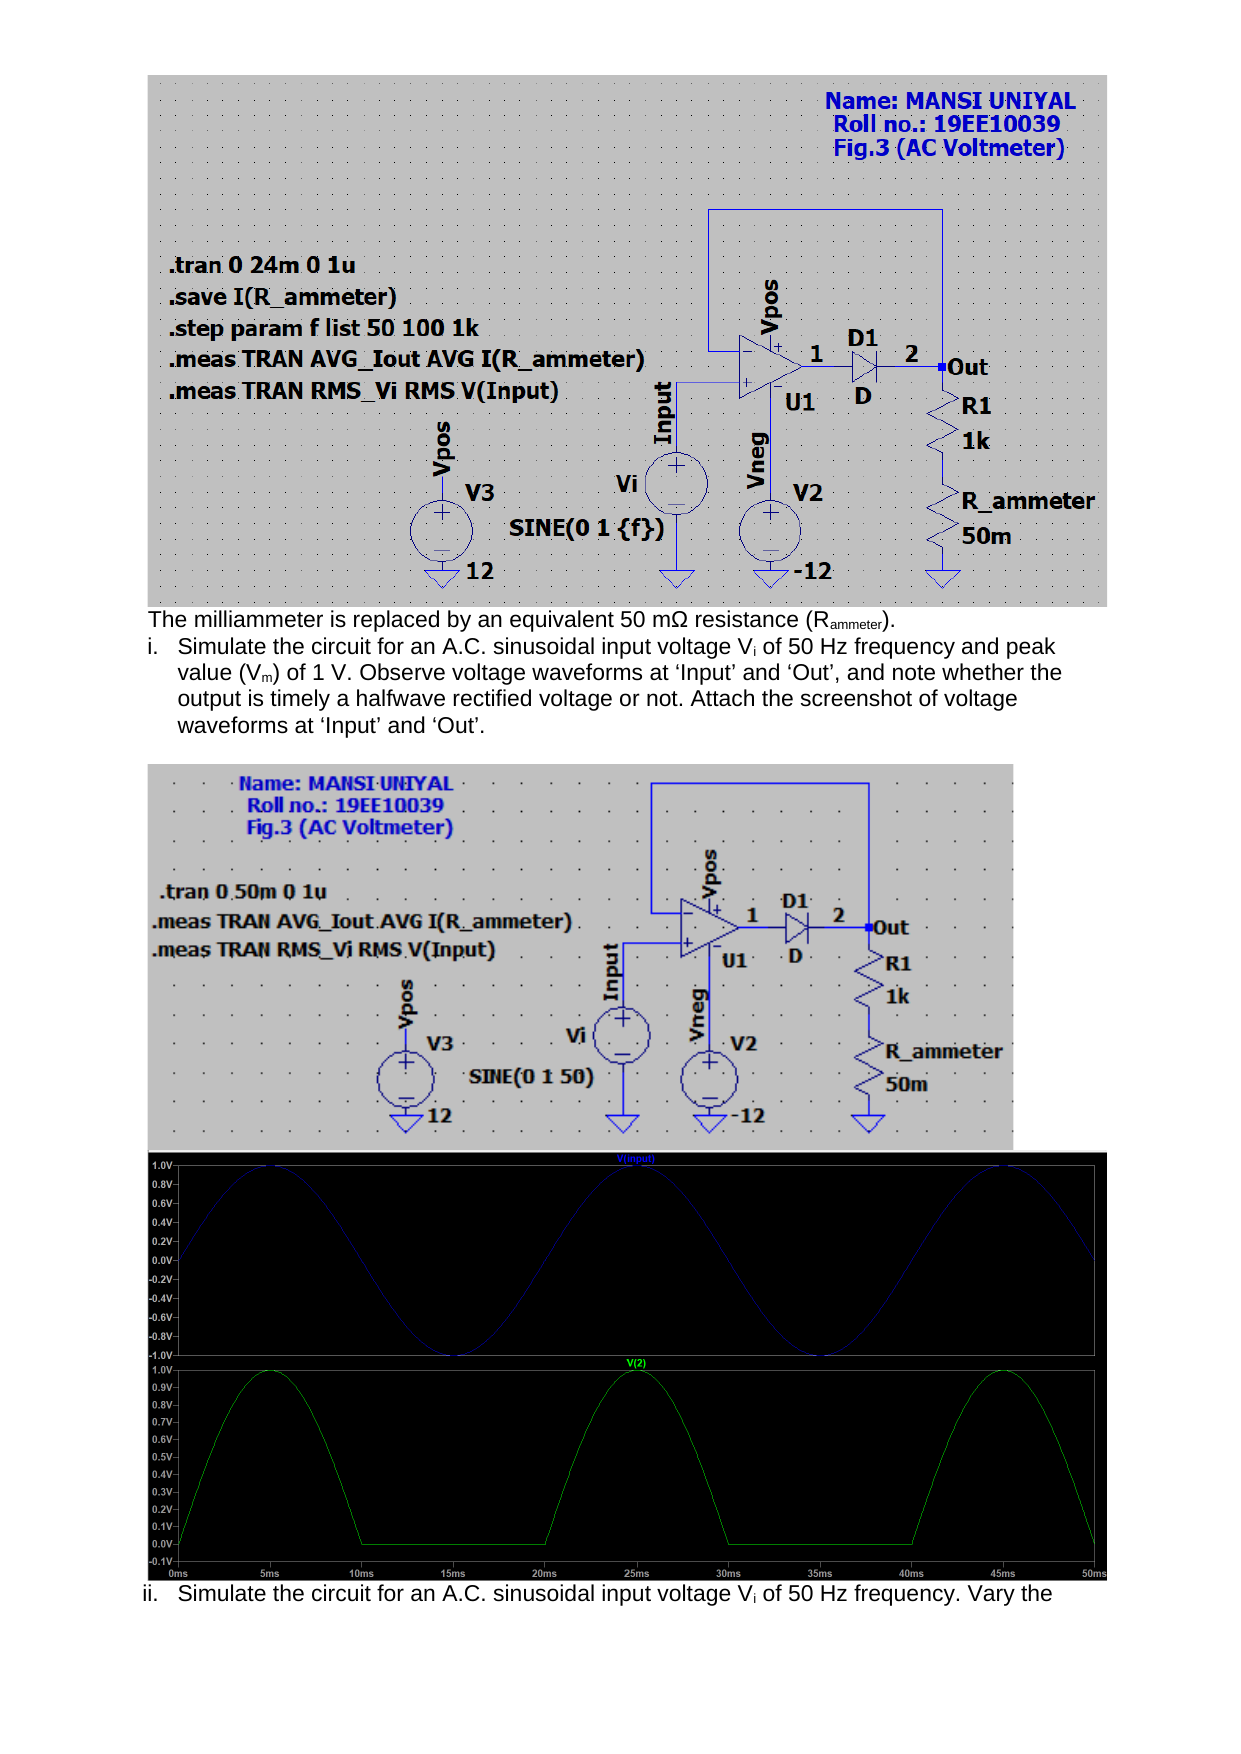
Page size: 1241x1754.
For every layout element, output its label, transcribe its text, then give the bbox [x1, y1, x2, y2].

picture [147, 75, 1108, 607]
picture [147, 764, 1108, 1581]
text The milliammeter is replaced by an equivalent 50 mΩ resistance (Rammeter). [148, 607, 1108, 633]
list Simulate the circuit for an A.C. sinusoidal input voltage Vi of 50 Hz frequency and peak value (Vm) of 1 V. Observe voltage waveforms at ‘Input’ and ‘Out’, and note whether the output is timely a halfwave rectified voltage or not. Attach the screenshot of voltage waveforms at ‘Input’ and ‘Out’. [158, 633, 1108, 738]
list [158, 1581, 1108, 1607]
